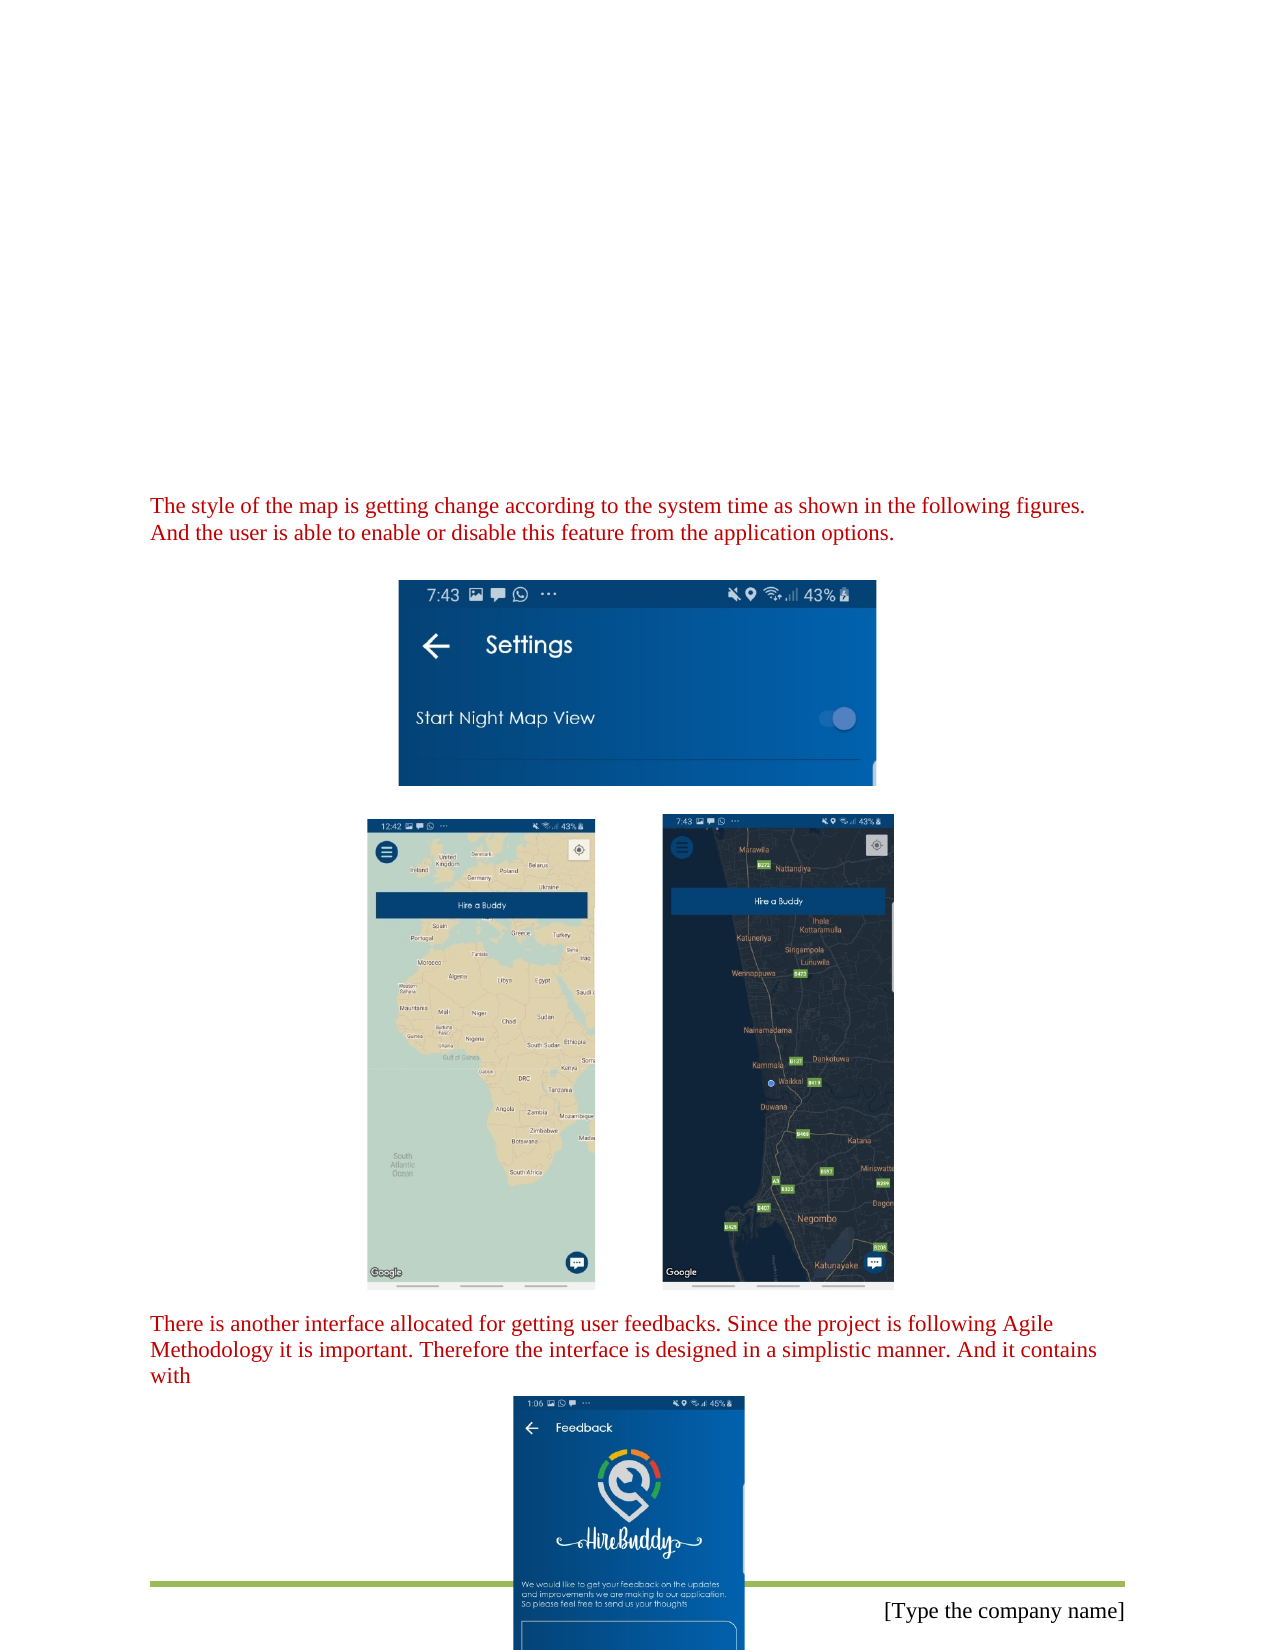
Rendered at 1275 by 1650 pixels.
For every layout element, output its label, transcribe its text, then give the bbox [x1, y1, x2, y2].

picture [513, 1396, 745, 1650]
text There is another interface allocated for getting user feedbacks. Since the project is following Agile Methodology it is important. Therefore the interface is designed in a simplistic manner. And it contains with [150, 1309, 1125, 1389]
picture [662, 814, 894, 1290]
picture [398, 580, 877, 786]
text The style of the map is getting change according to the system time as shown in the following figures. And the user is able to enable or disable this feature from the application options. [150, 493, 1125, 545]
picture [367, 819, 596, 1290]
